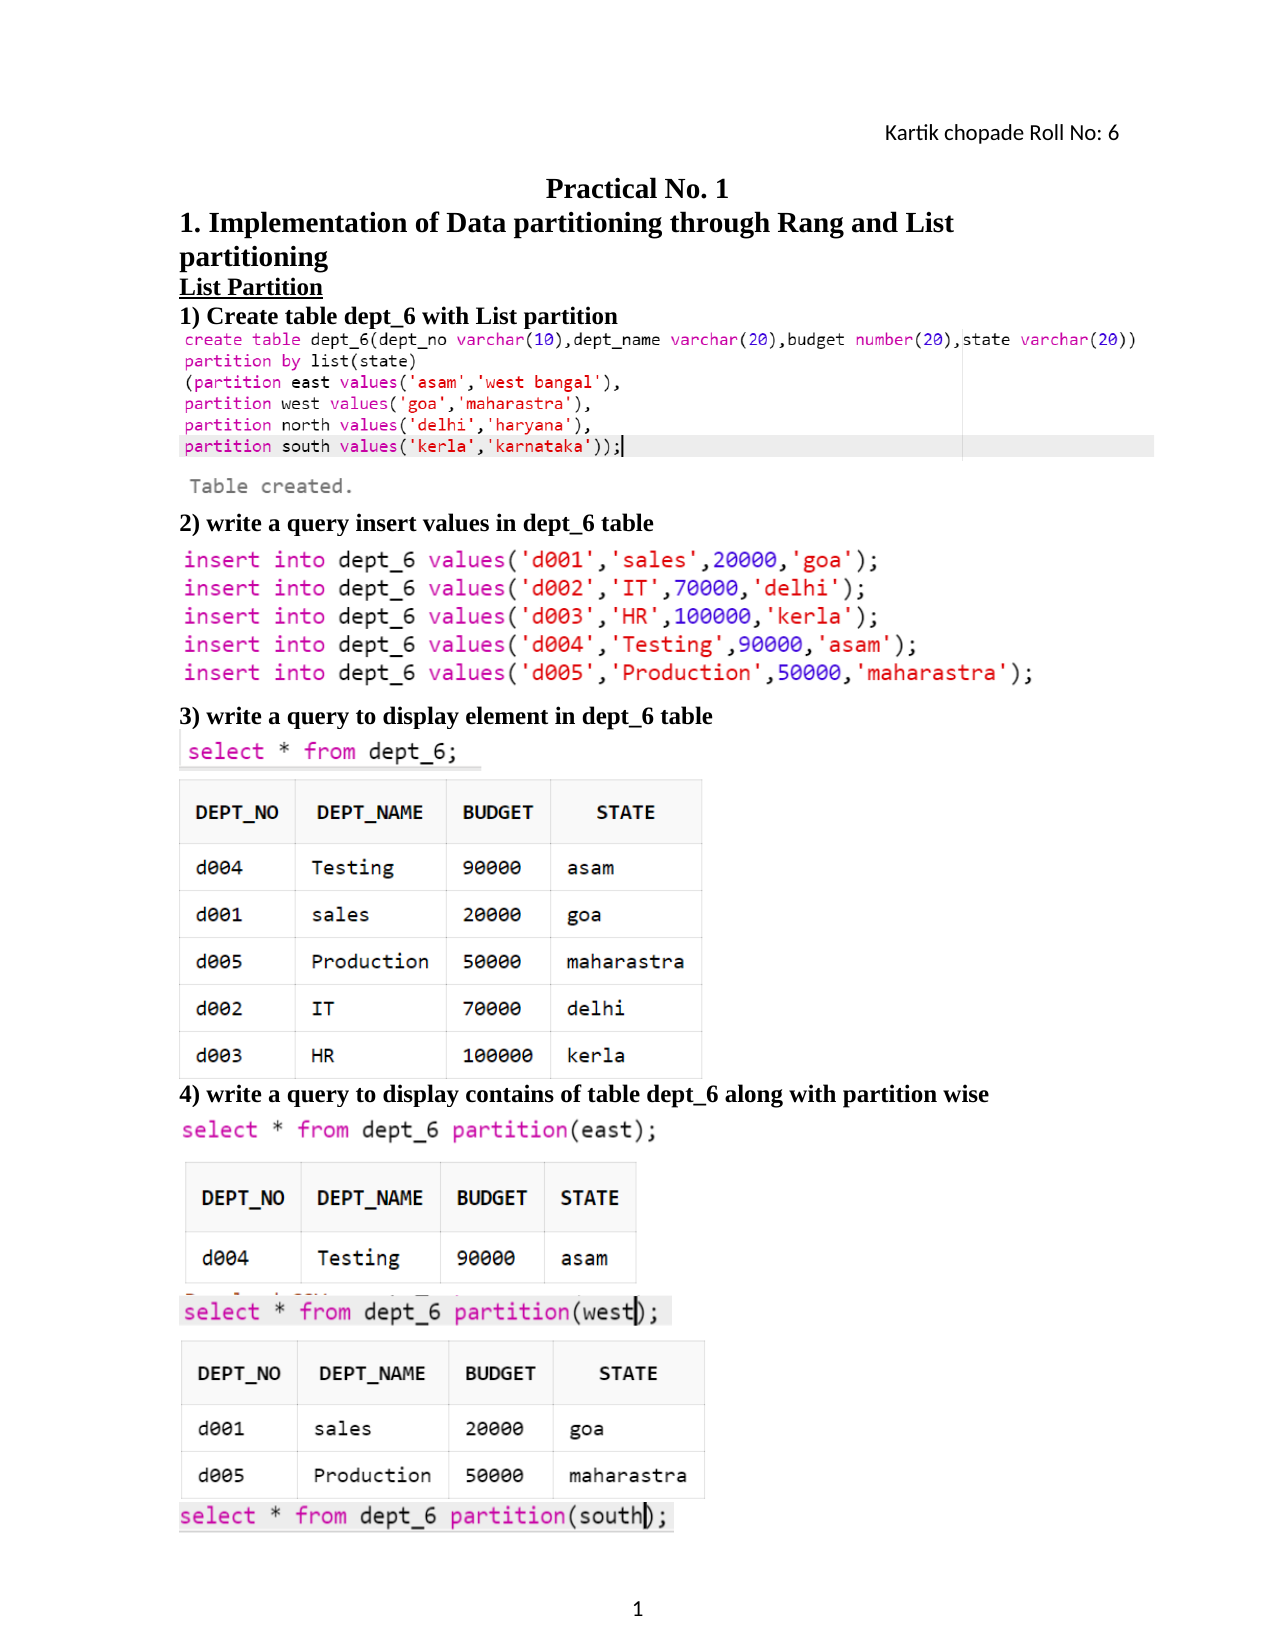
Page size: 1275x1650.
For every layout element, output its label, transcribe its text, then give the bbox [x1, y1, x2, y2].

text 3) write a query to display element in dept_6 table [179, 701, 1096, 730]
picture [179, 536, 1050, 701]
text 1) Create table dept_6 with List partition [179, 301, 1096, 329]
text 4) write a query to display contains of table dept_6 along with partition wise [179, 1079, 1096, 1107]
text Practical No. 1 [179, 172, 1096, 205]
picture [179, 1107, 727, 1533]
text 1. Implementation of Data partitioning through Rang and List partitioning [179, 205, 1096, 272]
text List Partition [179, 272, 1096, 301]
picture [179, 729, 719, 1079]
picture [179, 329, 1155, 508]
text 2) write a query insert values in dept_6 table [179, 508, 1096, 536]
